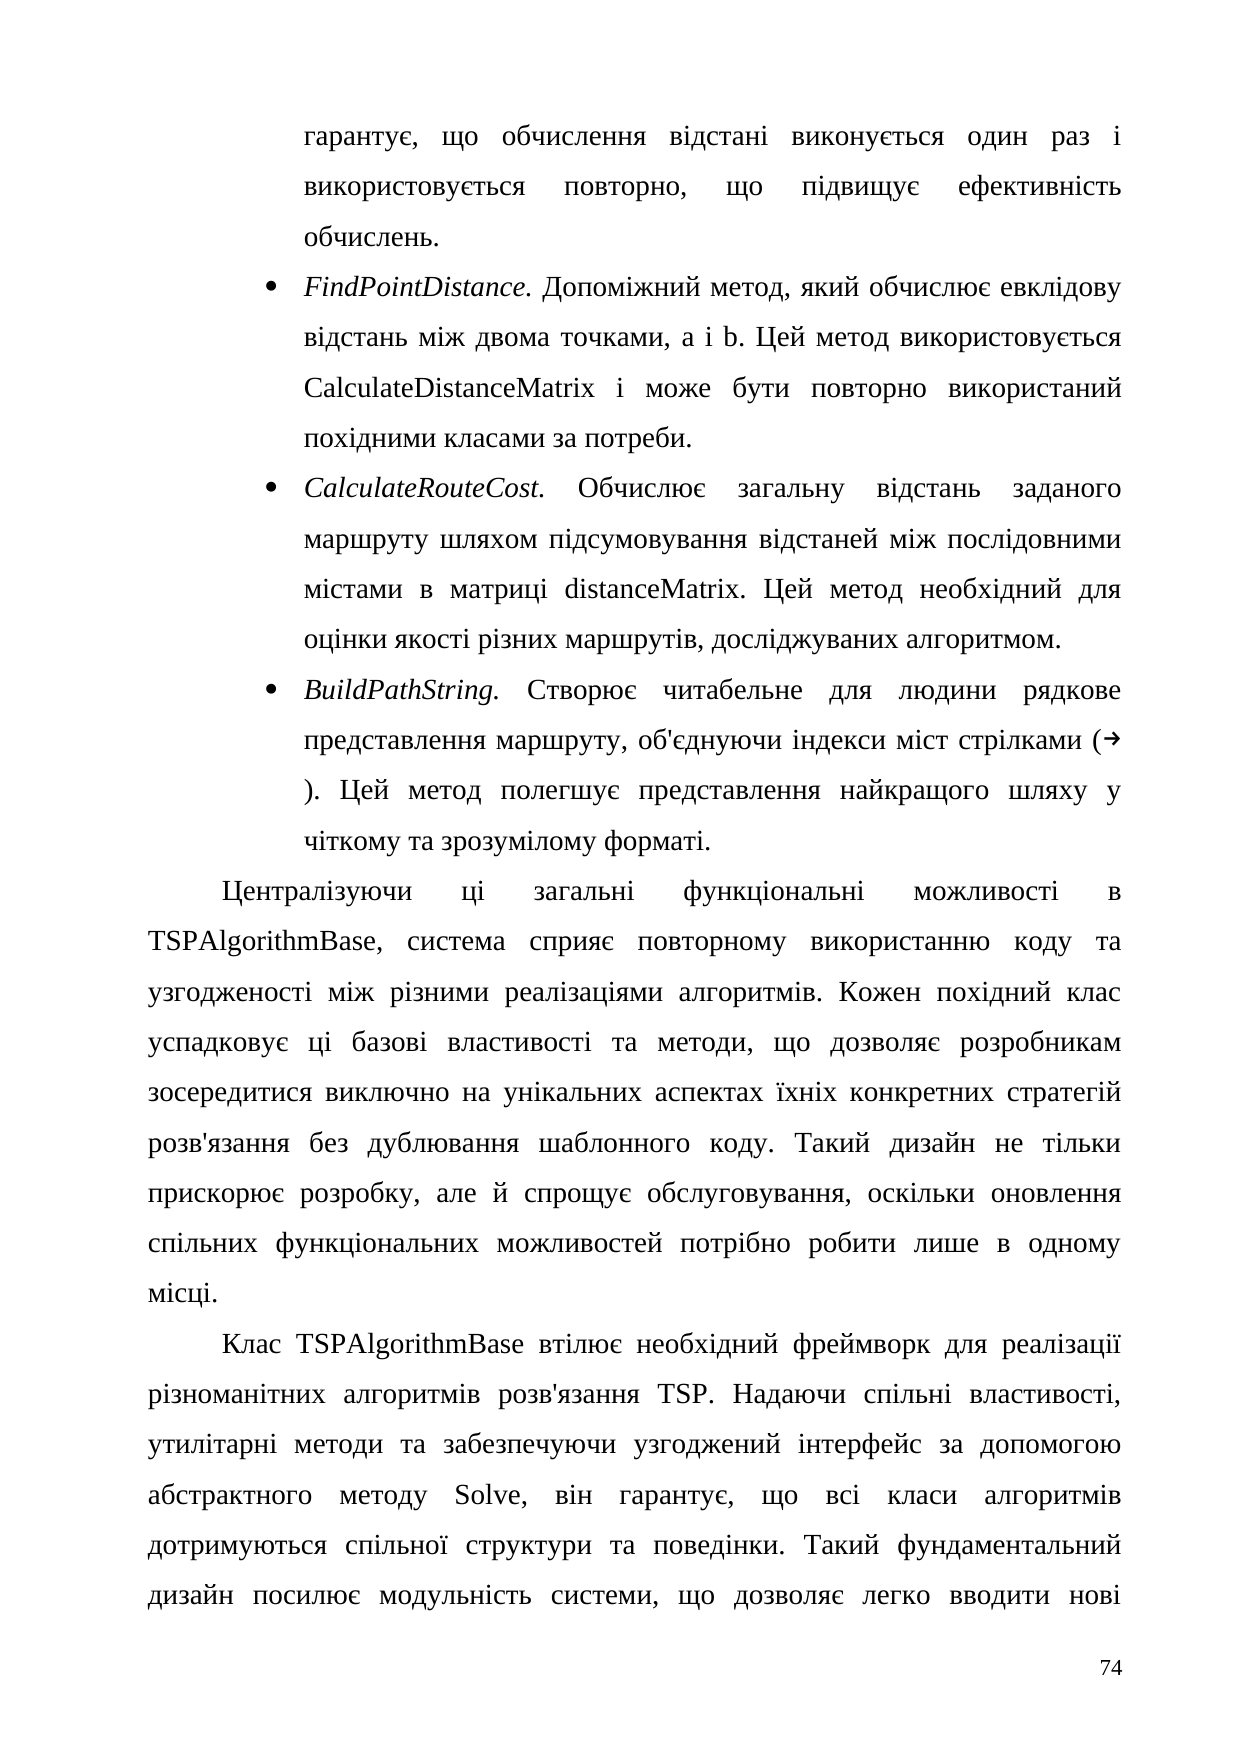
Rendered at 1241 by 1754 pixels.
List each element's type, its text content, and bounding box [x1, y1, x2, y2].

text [148, 1326, 1122, 1611]
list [266, 118, 1122, 252]
list FindPointDistance. Допоміжний метод, який обчислює евклідову відстань між двома точками, a і b. Цей метод використовується CalculateDistanceMatrix і може бути повторно використаний похідними класами за потреби. [266, 269, 1122, 454]
list BuildPathString. Створює читабельне для людини рядкове представлення маршруту, об'єднуючи індекси міст стрілками (). Цей метод полегшує представлення найкращого шляху у чіткому та зрозумілому форматі. [266, 672, 1122, 856]
text Централізуючи ці загальні функціональні можливості в TSPAlgorithmBase, система сприяє повторному використанню коду та узгодженості між різними реалізаціями алгоритмів. Кожен похідний клас успадковує ці базові властивості та методи, що дозволяє розробникам зосередитися виключно на унікальних аспектах їхніх конкретних стратегій розв'язання без дублювання шаблонного коду. Такий дизайн не тільки прискорює розробку, але й спрощує обслуговування, оскільки оновлення спільних функціональних можливостей потрібно робити лише в одному місці. [148, 873, 1122, 1309]
list CalculateRouteCost. Обчислює загальну відстань заданого маршруту шляхом підсумовування відстаней між послідовними містами в матриці distanceMatrix. Цей метод необхідний для оцінки якості різних маршрутів, досліджуваних алгоритмом. [266, 470, 1122, 655]
